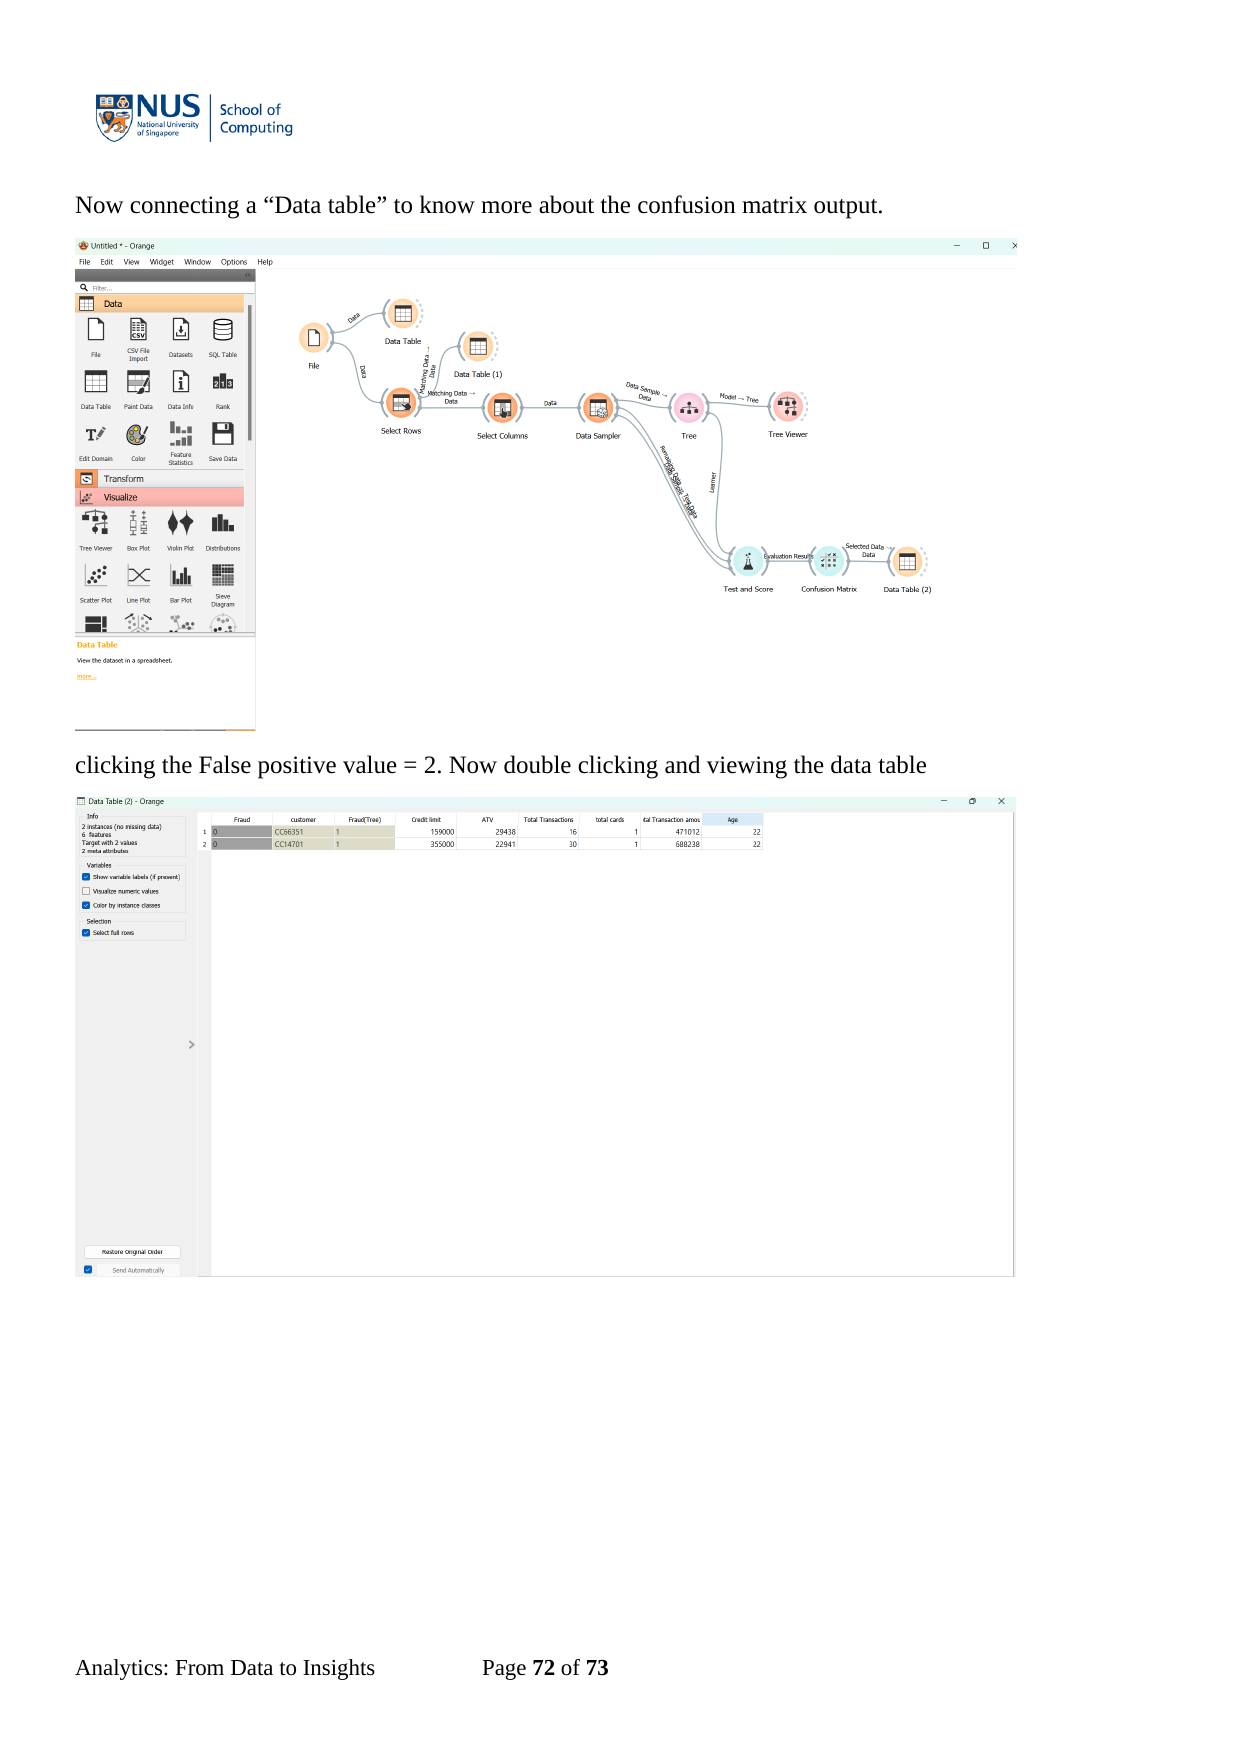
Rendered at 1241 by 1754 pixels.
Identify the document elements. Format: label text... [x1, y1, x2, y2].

text Now connecting a “Data table” to know more about the confusion matrix output. [75, 191, 1165, 219]
picture [75, 73, 313, 163]
picture [75, 238, 1017, 731]
text clicking the False positive value = 2. Now double clicking and viewing the data table [75, 750, 1165, 778]
picture [75, 797, 1016, 1277]
